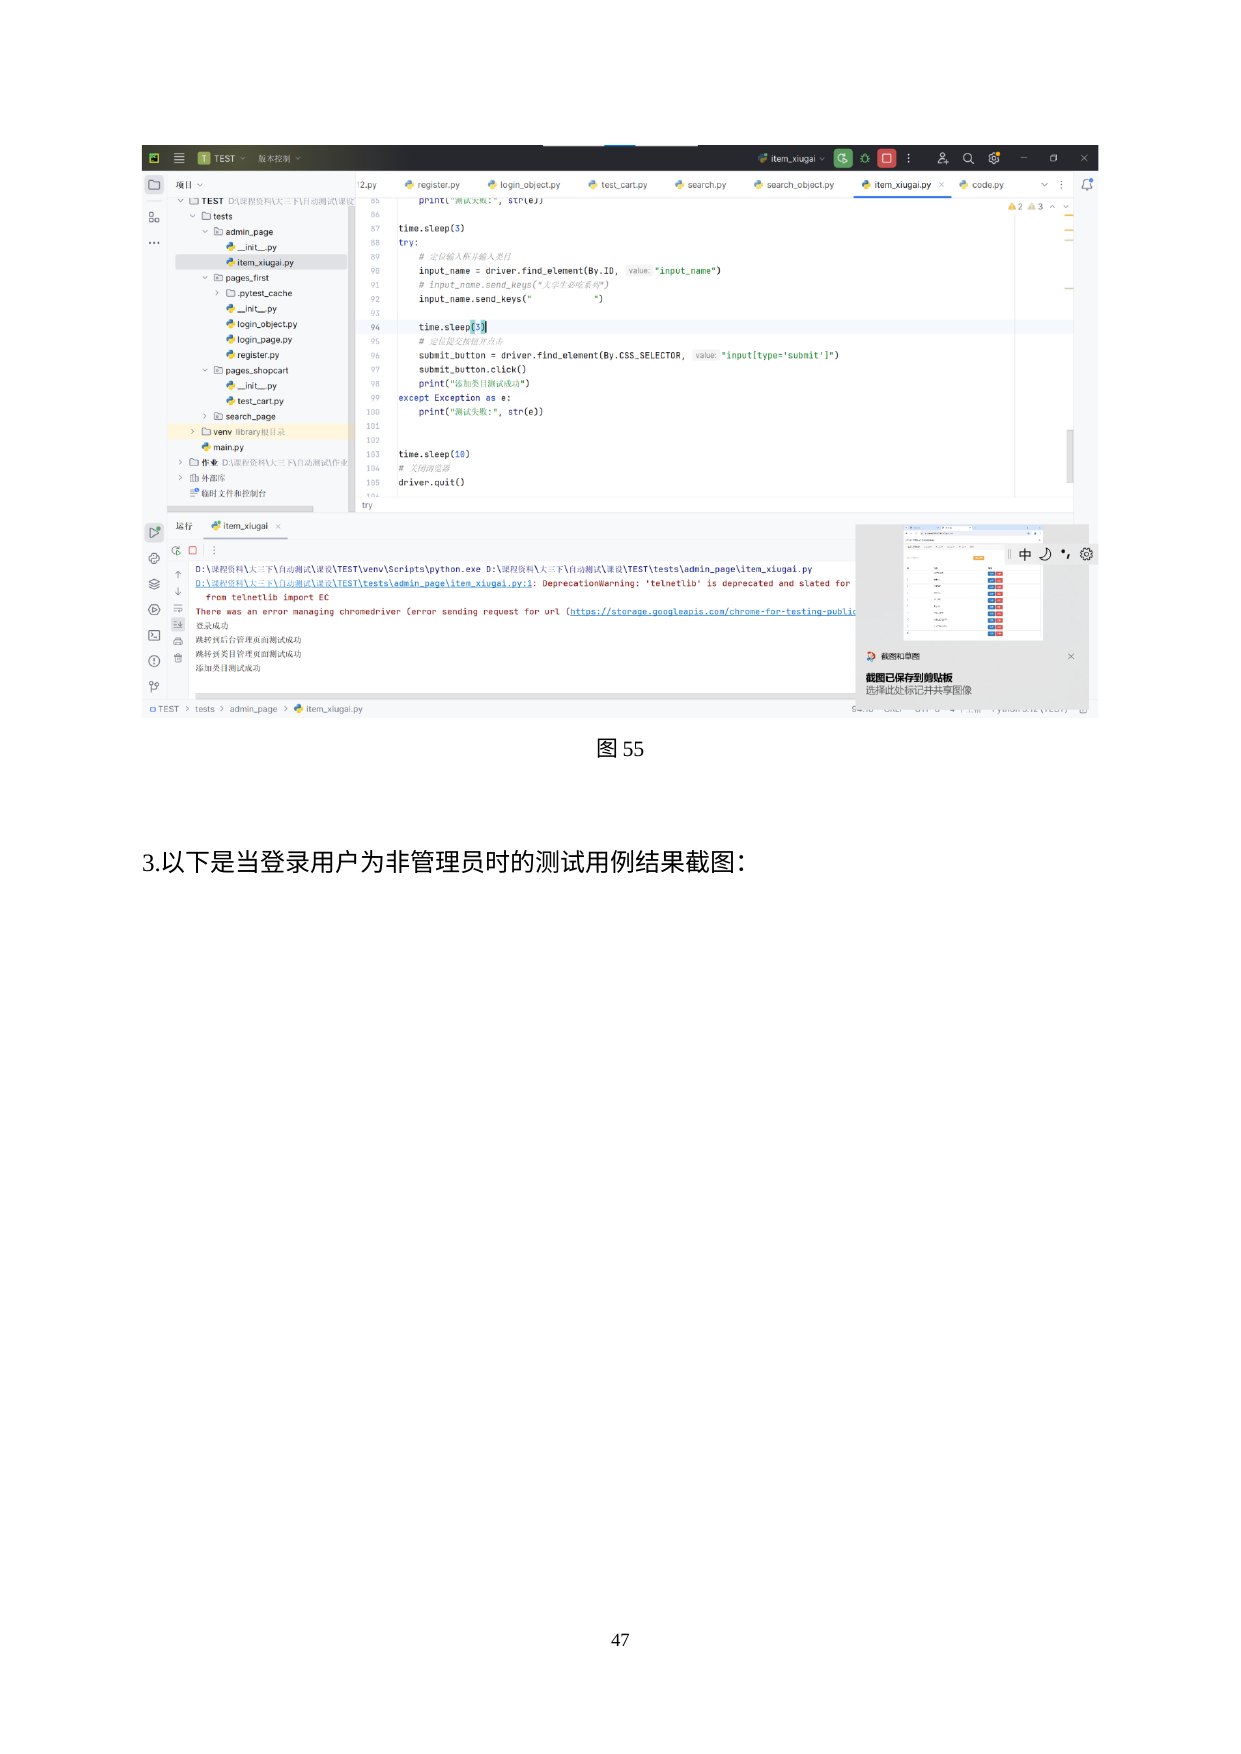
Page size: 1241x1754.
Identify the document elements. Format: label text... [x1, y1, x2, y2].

text 3.以下是当登录用户为非管理员时的测试用例结果截图： [142, 828, 1098, 893]
picture [141, 145, 1099, 718]
text 图55 [142, 731, 1098, 763]
